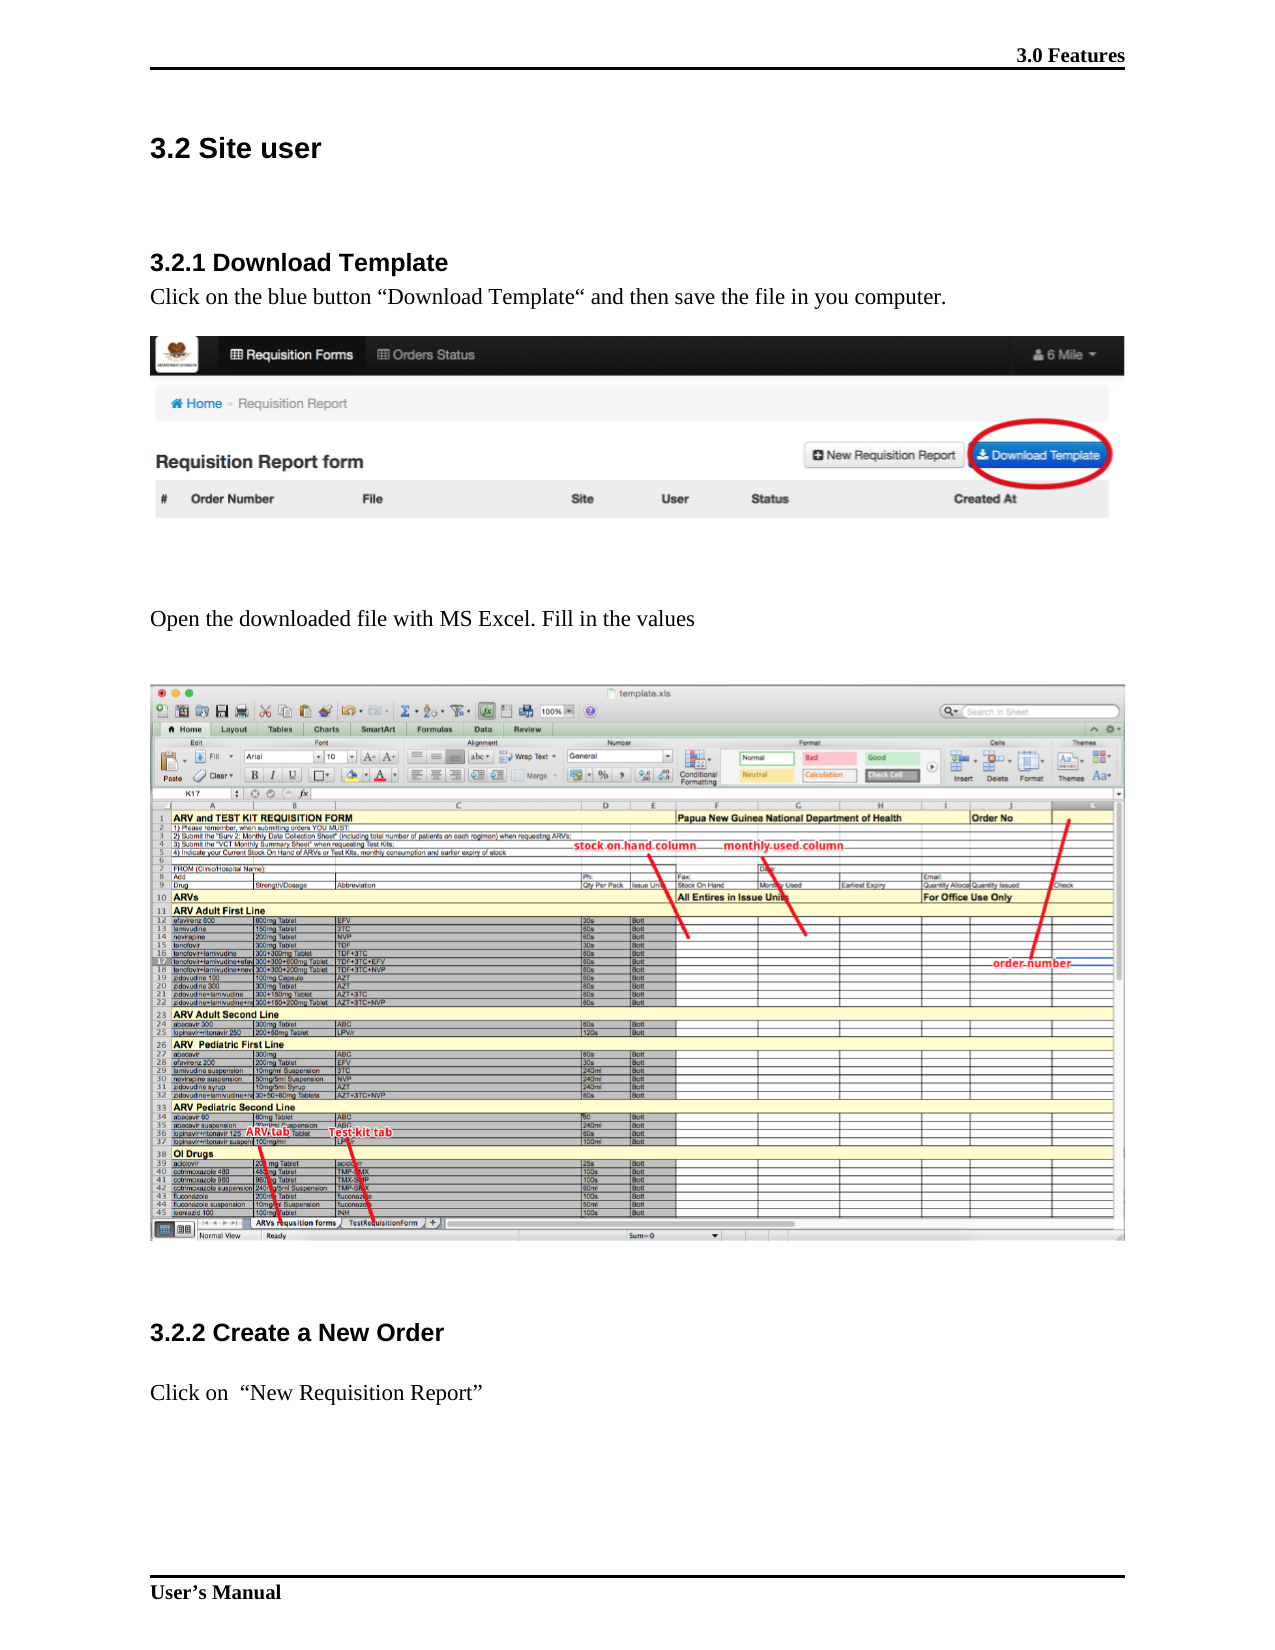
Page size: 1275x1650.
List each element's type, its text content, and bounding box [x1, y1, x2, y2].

subtitle 3.2 Site user [150, 131, 1125, 165]
subtitle 3.2.2 Create a New Order [150, 1318, 1125, 1347]
text Click on “New Requisition Report” [150, 1379, 1125, 1406]
text Click on the blue button “Download Template“ and then save the file in you computer. [150, 283, 1125, 310]
picture [150, 336, 1125, 526]
picture [150, 684, 1125, 1241]
subtitle 3.2.1 Download Template [150, 248, 1125, 277]
text Open the downloaded file with MS Excel. Fill in the values [150, 605, 1125, 631]
